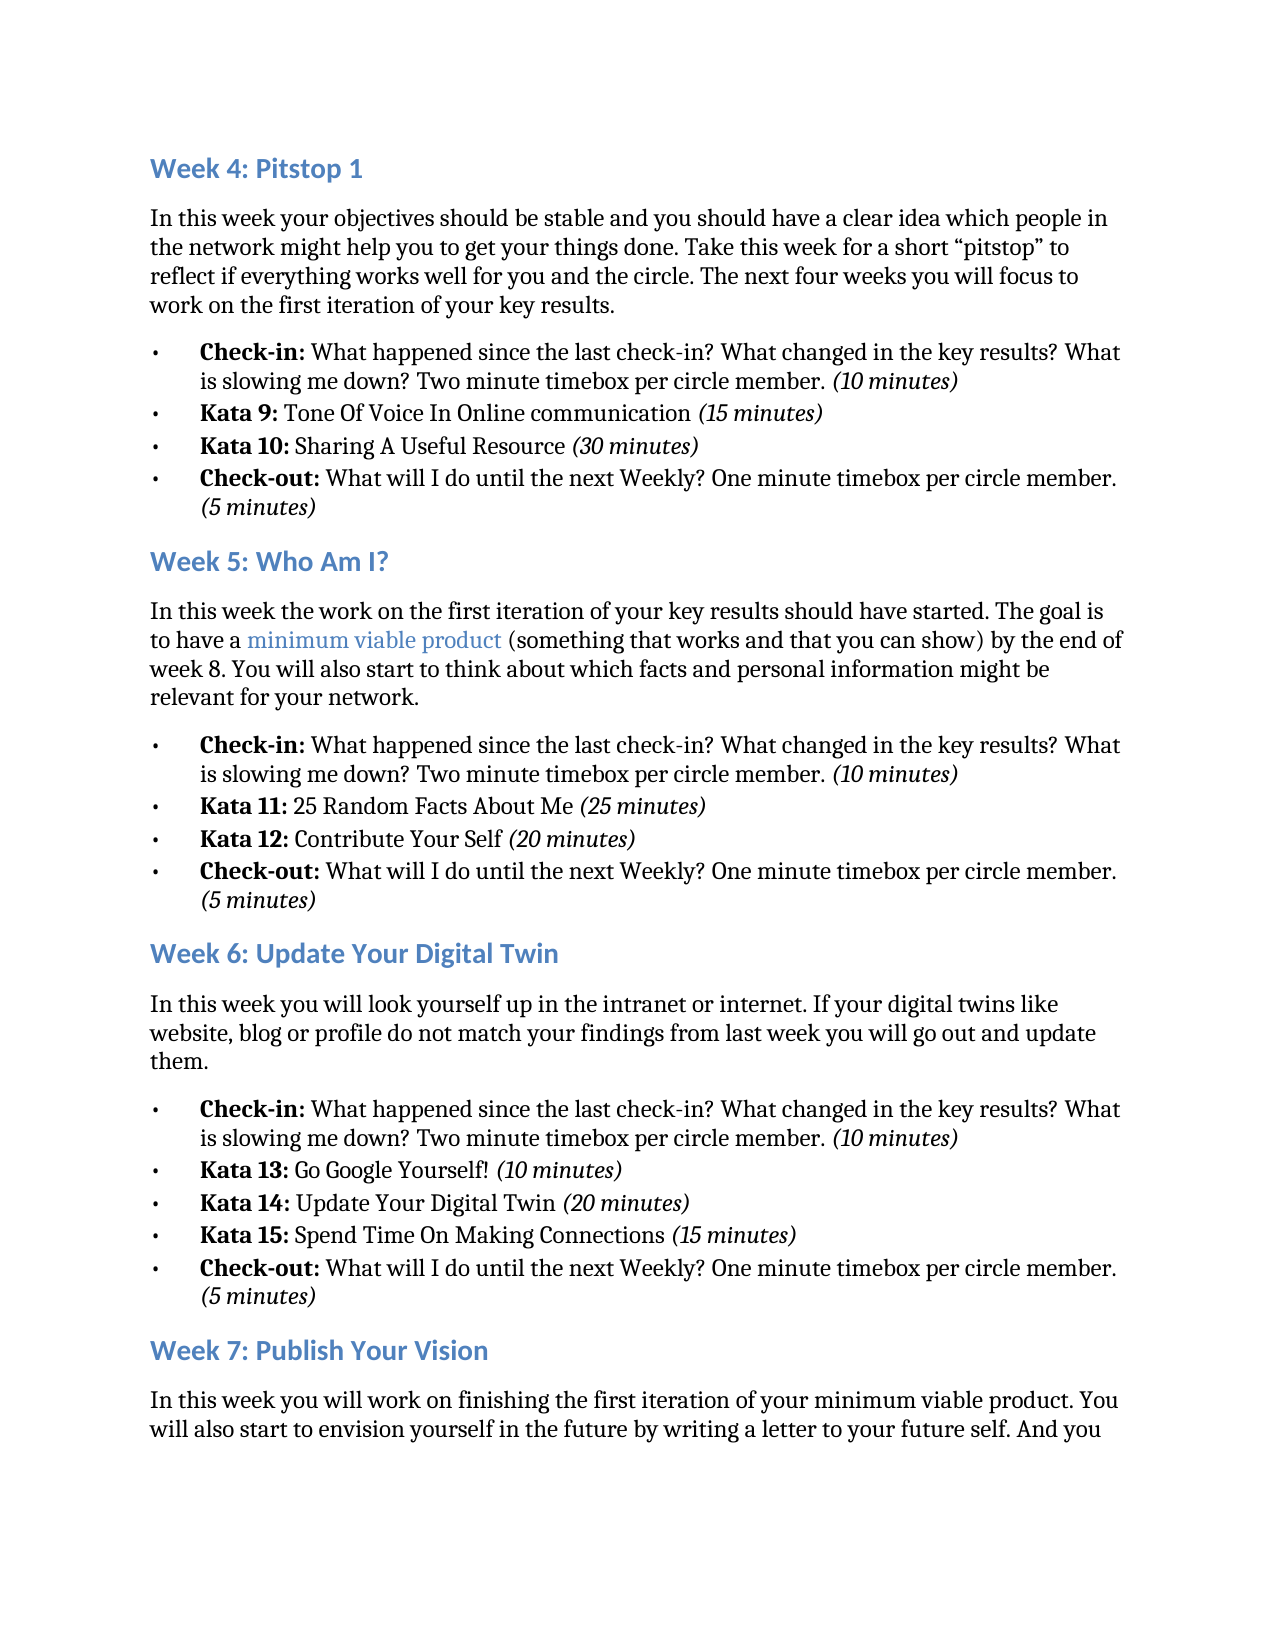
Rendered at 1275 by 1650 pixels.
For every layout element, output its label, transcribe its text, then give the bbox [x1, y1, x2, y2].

list Check-out: What will I do until the next Weekly? One minute timebox per circle member. (5 minutes) [150, 1253, 1125, 1311]
list Check-out: What will I do until the next Weekly? One minute timebox per circle member. (5 minutes) [150, 464, 1125, 522]
list Kata 15: Spend Time On Making Connections (15 minutes) [150, 1221, 1125, 1250]
list Kata 9: Tone Of Voice In Online communication (15 minutes) [150, 399, 1125, 428]
text In this week you will look yourself up in the intranet or internet. If your digital twins like website, blog or profile do not match your findings from last week you will go out and update them. [150, 990, 1125, 1076]
subtitle Week 6: Update Your Digital Twin [150, 935, 1125, 971]
list Kata 10: Sharing A Useful Resource (30 minutes) [150, 432, 1125, 461]
list Kata 12: Contribute Your Self (20 minutes) [150, 824, 1125, 853]
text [150, 1386, 1125, 1444]
list Kata 14: Update Your Digital Twin (20 minutes) [150, 1188, 1125, 1217]
text In this week your objectives should be stable and you should have a clear idea which people in the network might help you to get your things done. Take this week for a short “pitstop” to reflect if everything works well for you and the circle. The next four weeks you will focus to work on the first iteration of your key results. [150, 204, 1125, 319]
list Check-out: What will I do until the next Weekly? One minute timebox per circle member. (5 minutes) [150, 857, 1125, 914]
text In this week the work on the first iteration of your key results should have started. The goal is to have a minimum viable product (something that works and that you can show) by the end of week 8. You will also start to think about which facts and personal information might be relevant for your network. [150, 597, 1125, 712]
subtitle Week 4: Pitstop 1 [150, 150, 1125, 186]
subtitle Week 7: Publish Your Vision [150, 1332, 1125, 1367]
list Kata 13: Go Google Yourself! (10 minutes) [150, 1156, 1125, 1185]
subtitle Week 5: Who Am I? [150, 543, 1125, 578]
list Kata 11: 25 Random Facts About Me (25 minutes) [150, 792, 1125, 821]
